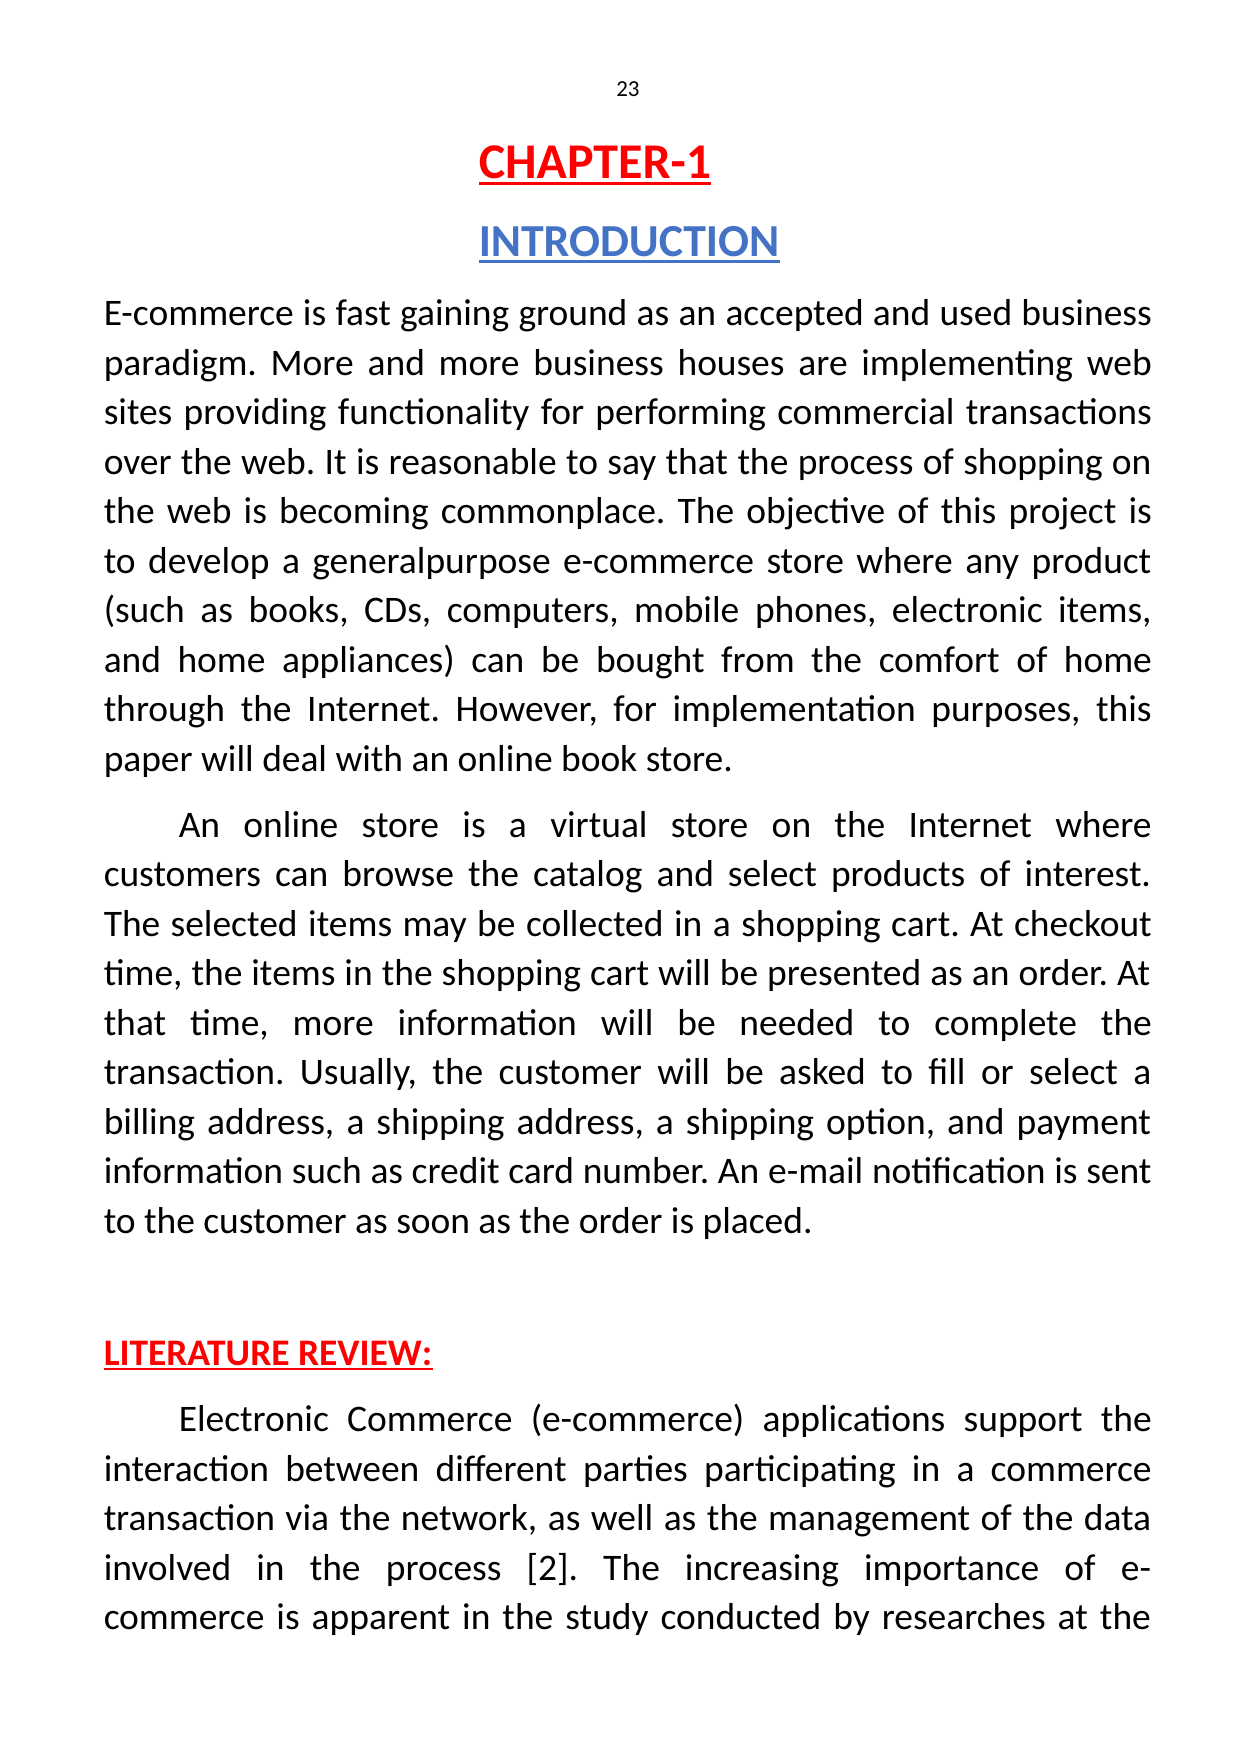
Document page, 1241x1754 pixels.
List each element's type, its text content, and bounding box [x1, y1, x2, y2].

text CHAPTER-1 [478, 130, 1153, 191]
text E-commerce is fast gaining ground as an accepted and used business paradigm. More and more business houses are implementing web sites providing functionality for performing commercial transactions over the web. It is reasonable to say that the process of shopping on the web is becoming commonplace. The objective of this project is to develop a generalpurpose e-commerce store where any product (such as books, CDs, computers, mobile phones, electronic items, and home appliances) can be bought from the comfort of home through the Internet. However, for implementation purposes, this paper will deal with an online book store. [103, 289, 1153, 781]
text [103, 1395, 1153, 1639]
text An online store is a virtual store on the Internet where customers can browse the catalog and select products of interest. The selected items may be collected in a shopping cart. At checkout time, the items in the shopping cart will be presented as an order. At that time, more information will be needed to complete the transaction. Usually, the customer will be asked to fill or select a billing address, a shipping address, a shipping option, and payment information such as credit card number. An e-mail notification is sent to the customer as soon as the order is placed. [103, 801, 1153, 1242]
text INTRODUCTION [403, 212, 1153, 268]
text LITERATURE REVIEW: [103, 1329, 1153, 1375]
